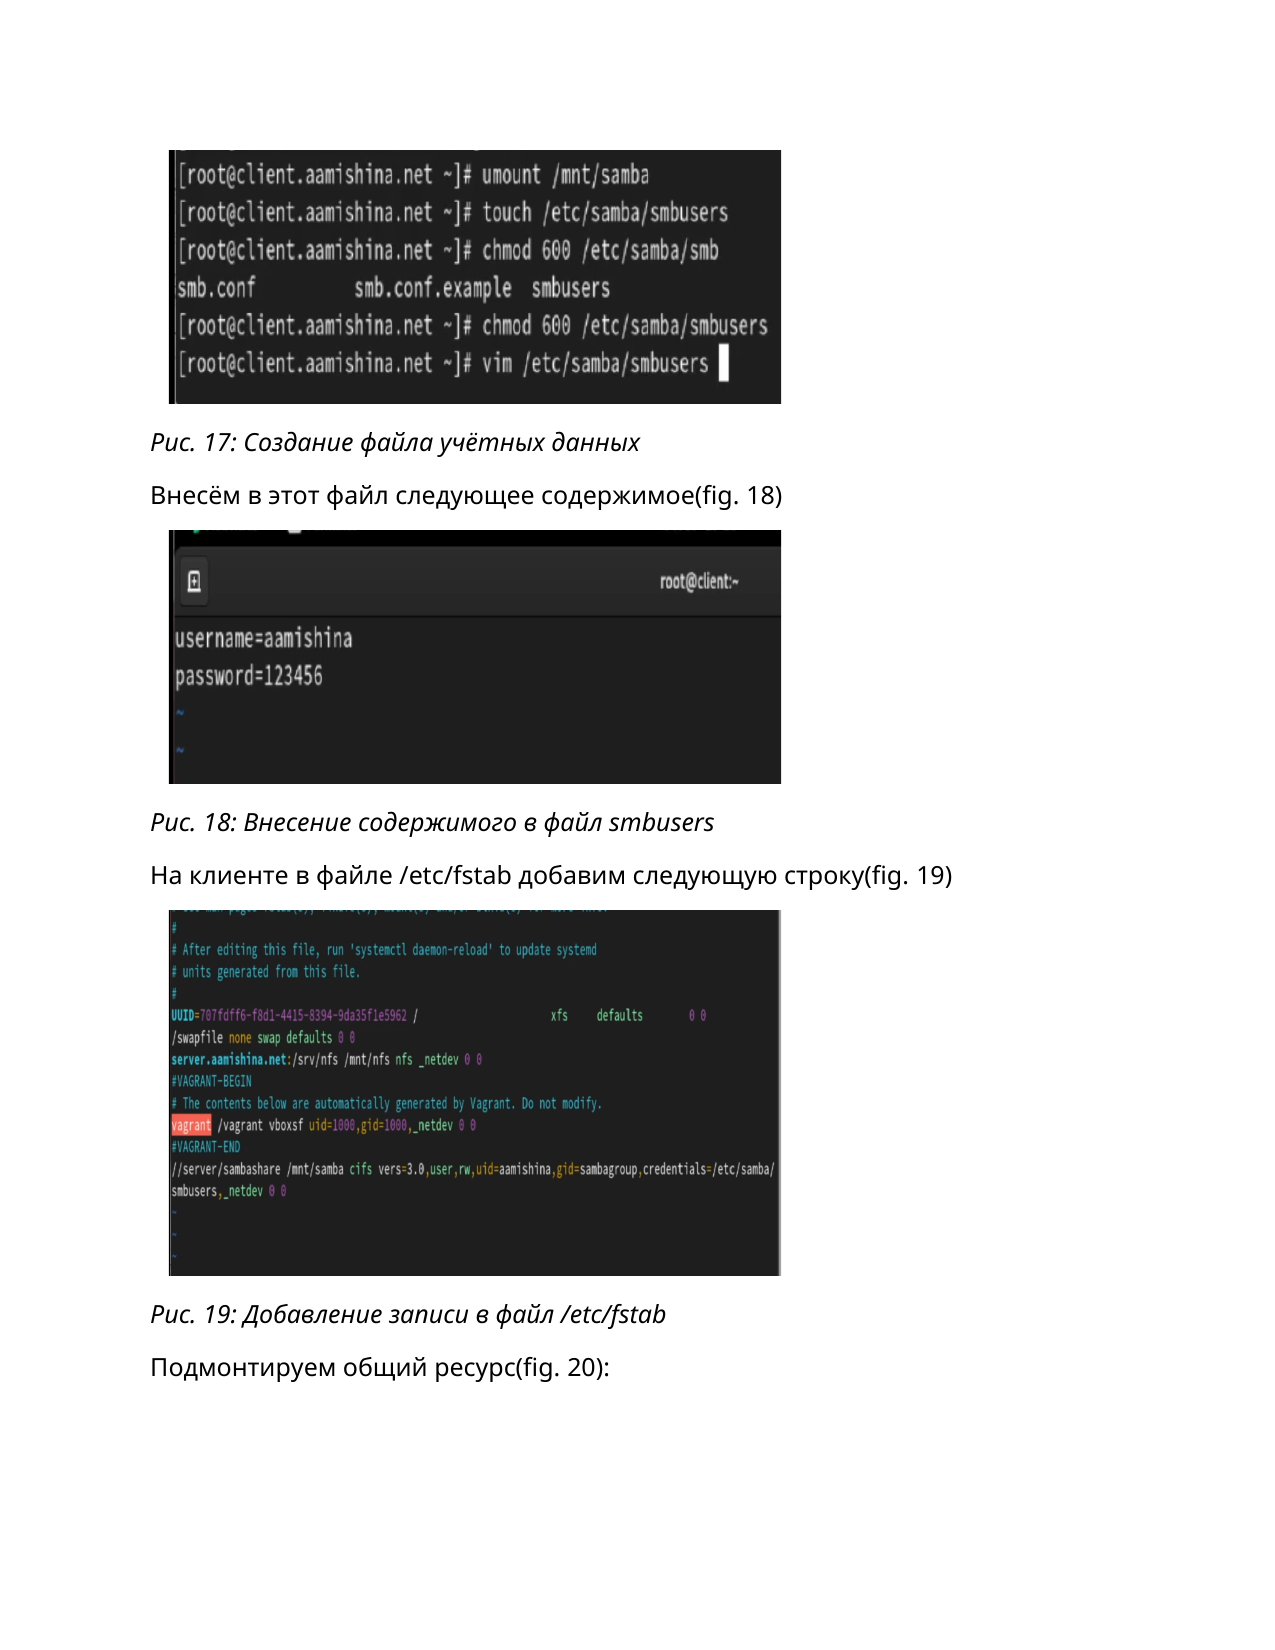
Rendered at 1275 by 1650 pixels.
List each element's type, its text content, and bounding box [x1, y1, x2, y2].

picture [168, 530, 782, 784]
text На клиенте в файле /etc/fstab добавим следующую строку(fig. 19) [150, 857, 1125, 891]
text Подмонтируем общий ресурс(fig. 20): [150, 1349, 1125, 1383]
text Рис. 19: Добавление записи в файл /etc/fstab [150, 1297, 1125, 1331]
picture [168, 150, 782, 404]
text Рис. 17: Создание файла учётных данных [150, 424, 1125, 458]
text Внесём в этот файл следующее содержимое(fig. 18) [150, 477, 1125, 511]
text Рис. 18: Внесение содержимого в файл smbusers [150, 804, 1125, 839]
picture [168, 910, 782, 1276]
